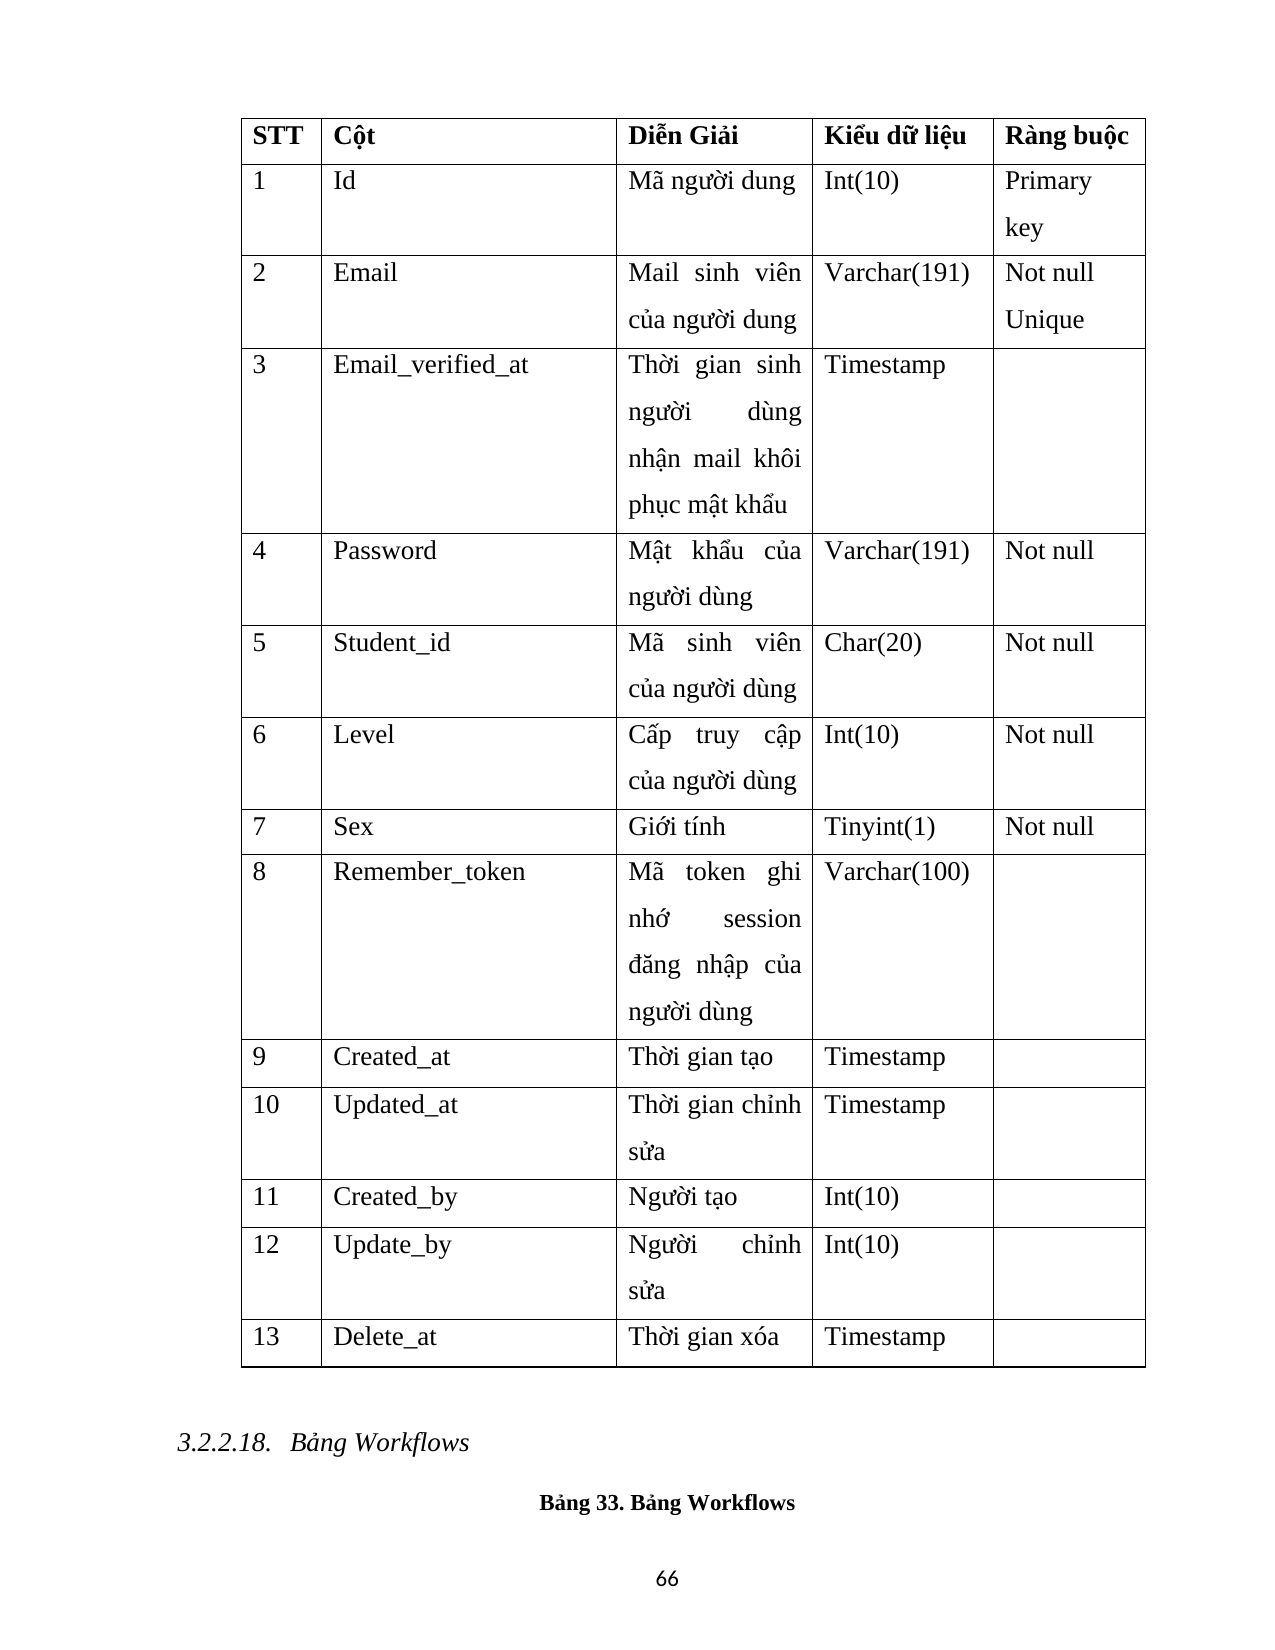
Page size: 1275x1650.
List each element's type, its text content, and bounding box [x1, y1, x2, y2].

table_cell Mã token ghi nhớ session đăng nhập của người dùng [617, 855, 812, 1039]
table_cell Not null [994, 534, 1145, 625]
table_cell [994, 1228, 1145, 1319]
table_cell 7 [242, 810, 321, 854]
table_cell [994, 1040, 1145, 1087]
text Bảng 33. Bảng Workflows [177, 1489, 1157, 1516]
table_cell Varchar(191) [813, 534, 993, 625]
table_cell Not null Unique [994, 256, 1145, 347]
table_cell 12 [242, 1228, 321, 1319]
table_cell Mã người dung [617, 165, 812, 255]
table_cell 2 [242, 256, 321, 347]
table_header Diễn Giải [617, 119, 812, 163]
table_cell [994, 349, 1145, 533]
table_header Ràng buộc [994, 119, 1145, 163]
table_cell Student_id [322, 626, 616, 717]
table_cell Varchar(191) [813, 256, 993, 347]
table_cell 3 [242, 349, 321, 533]
table_cell Id [322, 165, 616, 255]
table_cell Level [322, 718, 616, 809]
table_cell Giới tính [617, 810, 812, 854]
table_cell Remember_token [322, 855, 616, 1039]
table_cell Timestamp [813, 1088, 993, 1179]
table_cell Mã sinh viên của người dùng [617, 626, 812, 717]
table_cell Người tạo [617, 1180, 812, 1227]
table_cell Mật khẩu của người dùng [617, 534, 812, 625]
table_cell Email [322, 256, 616, 347]
table_cell Primary key [994, 165, 1145, 255]
table_cell Timestamp [813, 1320, 993, 1366]
table_cell Int(10) [813, 1180, 993, 1227]
table_header Cột [322, 119, 616, 163]
table_cell Not null [994, 718, 1145, 809]
table_cell 11 [242, 1180, 321, 1227]
table_cell Int(10) [813, 165, 993, 255]
table_cell Người chỉnh sửa [617, 1228, 812, 1319]
table_cell Tinyint(1) [813, 810, 993, 854]
table_cell 10 [242, 1088, 321, 1179]
table_cell Created_at [322, 1040, 616, 1087]
table_cell Password [322, 534, 616, 625]
table_cell Email_verified_at [322, 349, 616, 533]
table_cell Thời gian tạo [617, 1040, 812, 1087]
table_cell 8 [242, 855, 321, 1039]
table_cell Thời gian sinh người dùng nhận mail khôi phục mật khẩu [617, 349, 812, 533]
table_header Kiểu dữ liệu [813, 119, 993, 163]
table_cell Int(10) [813, 718, 993, 809]
table_cell Sex [322, 810, 616, 854]
table_cell Updated_at [322, 1088, 616, 1179]
table_cell Timestamp [813, 349, 993, 533]
table_cell Thời gian xóa [617, 1320, 812, 1366]
table_cell Int(10) [813, 1228, 993, 1319]
table_cell [994, 1088, 1145, 1179]
table_cell 1 [242, 165, 321, 255]
list Bảng Workflows [177, 1426, 1157, 1457]
table_cell Mail sinh viên của người dung [617, 256, 812, 347]
table_cell Cấp truy cập của người dùng [617, 718, 812, 809]
table_cell 5 [242, 626, 321, 717]
table_cell 6 [242, 718, 321, 809]
table_cell Delete_at [322, 1320, 616, 1366]
table_cell Char(20) [813, 626, 993, 717]
table_cell Varchar(100) [813, 855, 993, 1039]
table_cell [994, 1180, 1145, 1227]
table_cell Timestamp [813, 1040, 993, 1087]
table_cell [994, 1320, 1145, 1366]
table_cell 4 [242, 534, 321, 625]
table_header STT [242, 119, 321, 163]
table_cell Update_by [322, 1228, 616, 1319]
table_cell Created_by [322, 1180, 616, 1227]
table_cell Not null [994, 626, 1145, 717]
table_cell Not null [994, 810, 1145, 854]
table_cell 9 [242, 1040, 321, 1087]
table_cell Thời gian chỉnh sửa [617, 1088, 812, 1179]
table_cell [994, 855, 1145, 1039]
table_cell 13 [242, 1320, 321, 1366]
